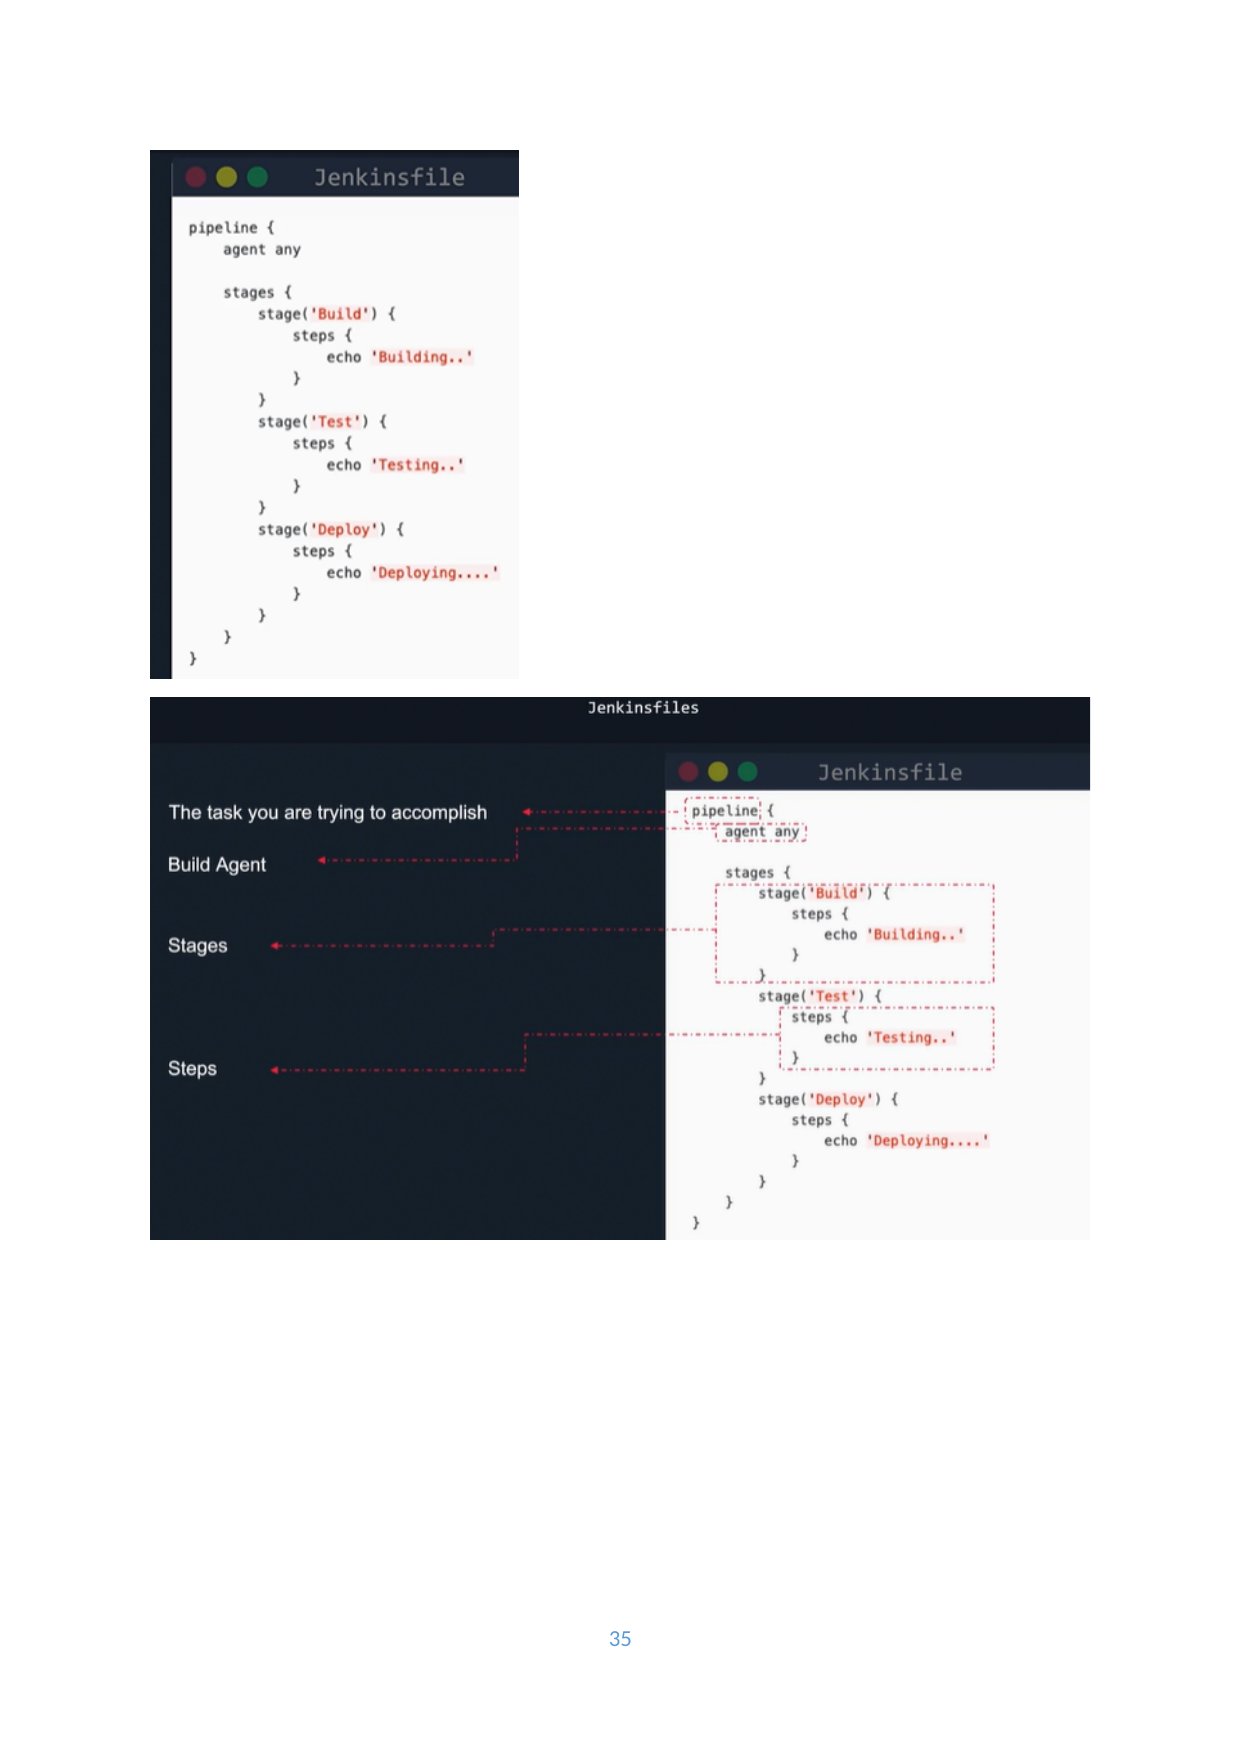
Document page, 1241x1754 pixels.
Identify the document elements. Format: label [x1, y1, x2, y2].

picture [150, 697, 1091, 1240]
picture [150, 150, 519, 679]
